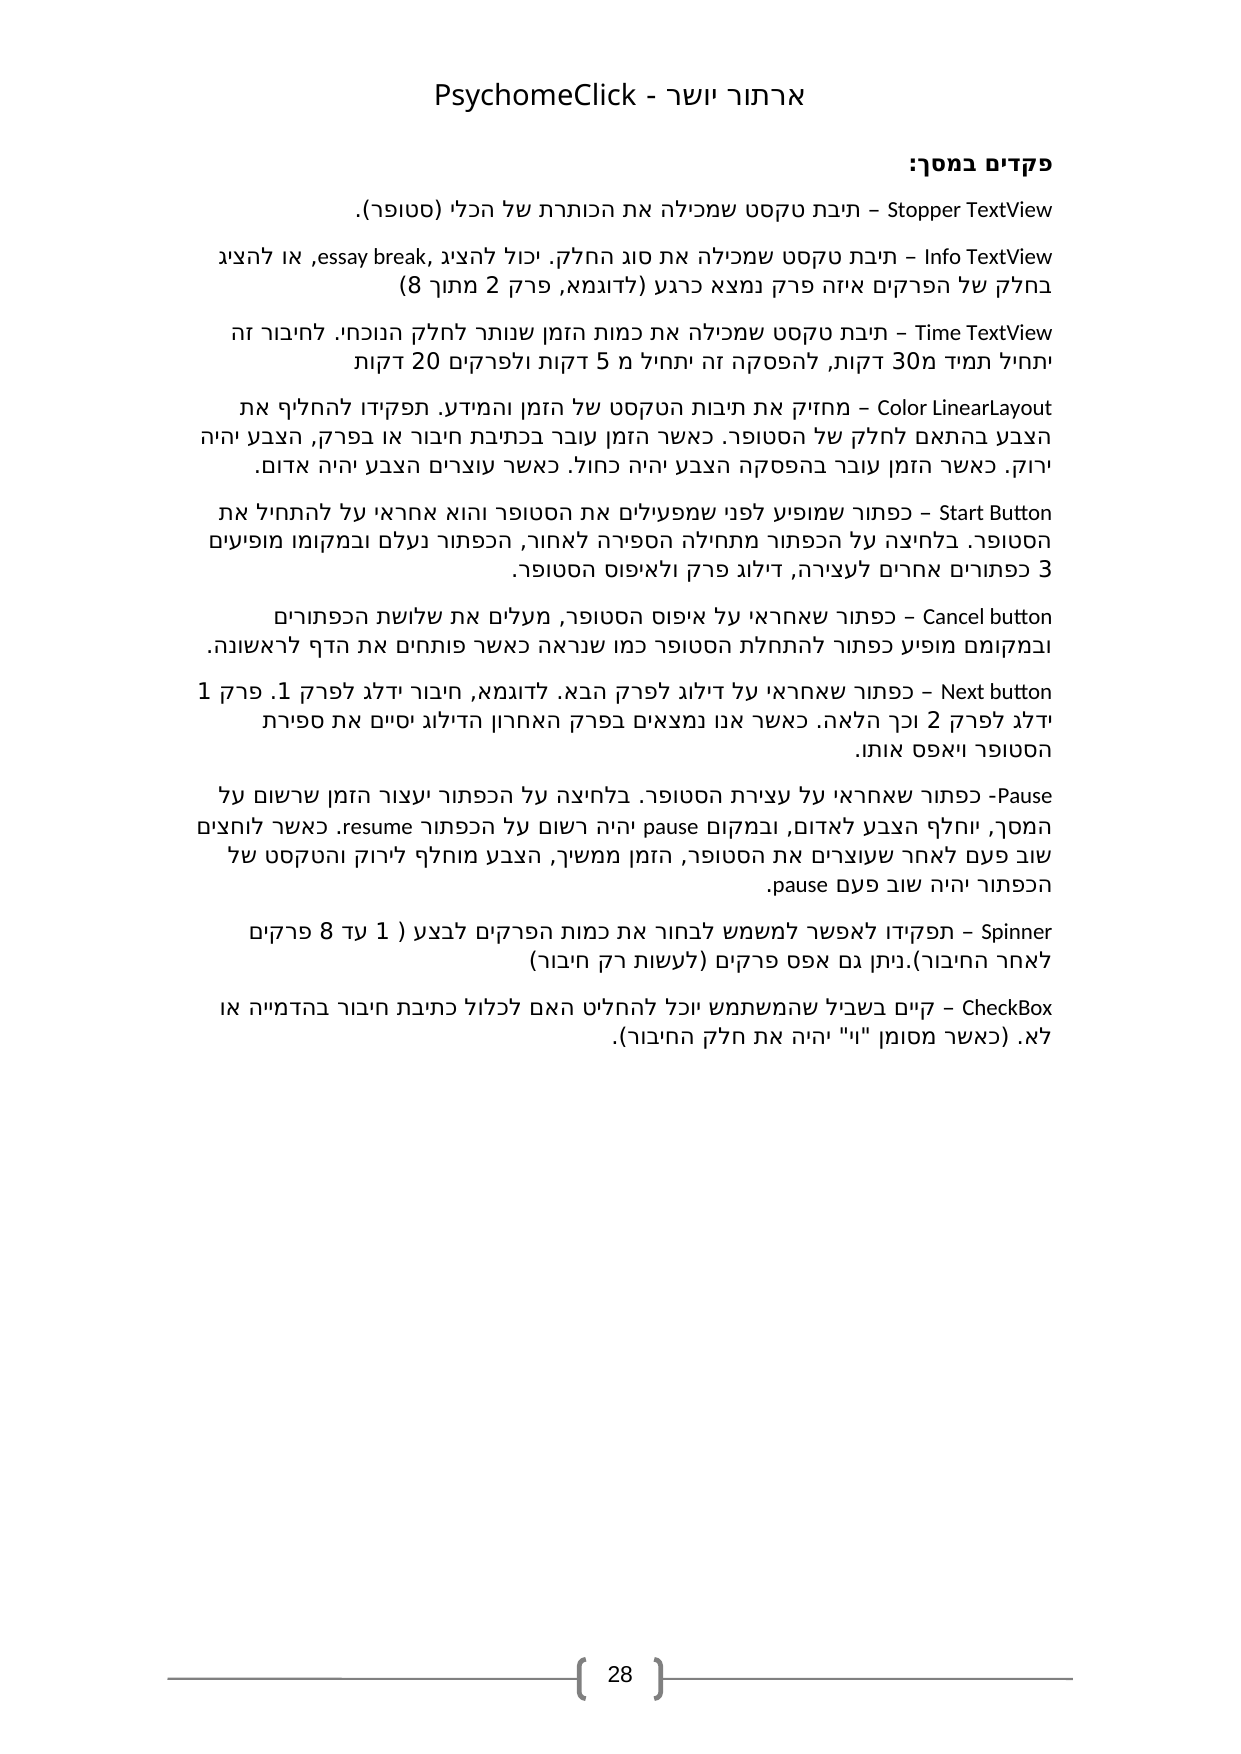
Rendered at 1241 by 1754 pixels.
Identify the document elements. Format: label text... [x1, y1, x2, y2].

text פקדים במסך: [187, 150, 1053, 177]
text Next button – כפתור שאחראי על דילוג לפרק הבא. לדוגמא, חיבור ידלג לפרק 1. פרק 1 ידלג לפרק 2 וכך הלאה. כאשר אנו נמצאים בפרק האחרון הדילוג יסיים את ספירת הסטופר ויאפס אותו. [187, 677, 1053, 763]
text Stopper TextView – תיבת טקסט שמכילה את הכותרת של הכלי (סטופר). [187, 195, 1053, 223]
text Time TextView – תיבת טקסט שמכילה את כמות הזמן שנותר לחלק הנוכחי. לחיבור זה יתחיל תמיד מ30 דקות, להפסקה זה יתחיל מ 5 דקות ולפרקים 20 דקות [187, 318, 1053, 374]
text Spinner – תפקידו לאפשר למשמש לבחור את כמות הפרקים לבצע ( 1 עד 8 פרקים לאחר החיבור).ניתן גם אפס פרקים (לעשות רק חיבור) [187, 917, 1053, 974]
text Cancel button – כפתור שאחראי על איפוס הסטופר, מעלים את שלושת הכפתורים ובמקומם מופיע כפתור להתחלת הסטופר כמו שנראה כאשר פותחים את הדף לראשונה. [187, 602, 1053, 659]
text Info TextView – תיבת טקסט שמכילה את סוג החלק. יכול להציג ,essay break, או להציג בחלק של הפרקים איזה פרק נמצא כרגע (לדוגמא, פרק 2 מתוך 8) [187, 242, 1053, 299]
text Pause- כפתור שאחראי על עצירת הסטופר. בלחיצה על הכפתור יעצור הזמן שרשום על המסך, יוחלף הצבע לאדום, ובמקום pause יהיה רשום על הכפתור resume. כאשר לוחצים שוב פעם לאחר שעוצרים את הסטופר, הזמן ממשיך, הצבע מוחלף לירוק והטקסט של הכפתור יהיה שוב פעם pause. [187, 782, 1053, 899]
text Start Button – כפתור שמופיע לפני שמפעילים את הסטופר והוא אחראי על להתחיל את הסטופר. בלחיצה על הכפתור מתחילה הספירה לאחור, הכפתור נעלם ובמקומו מופיעים 3 כפתורים אחרים לעצירה, דילוג פרק ולאיפוס הסטופר. [187, 498, 1053, 583]
text CheckBox – קיים בשביל שהמשתמש יוכל להחליט האם לכלול כתיבת חיבור בהדמייה או לא. (כאשר מסומן "וי" יהיה את חלק החיבור). [187, 993, 1053, 1050]
text Color LinearLayout – מחזיק את תיבות הטקסט של הזמן והמידע. תפקידו להחליף את הצבע בהתאם לחלק של הסטופר. כאשר הזמן עובר בכתיבת חיבור או בפרק, הצבע יהיה ירוק. כאשר הזמן עובר בהפסקה הצבע יהיה כחול. כאשר עוצרים הצבע יהיה אדום. [187, 393, 1053, 479]
